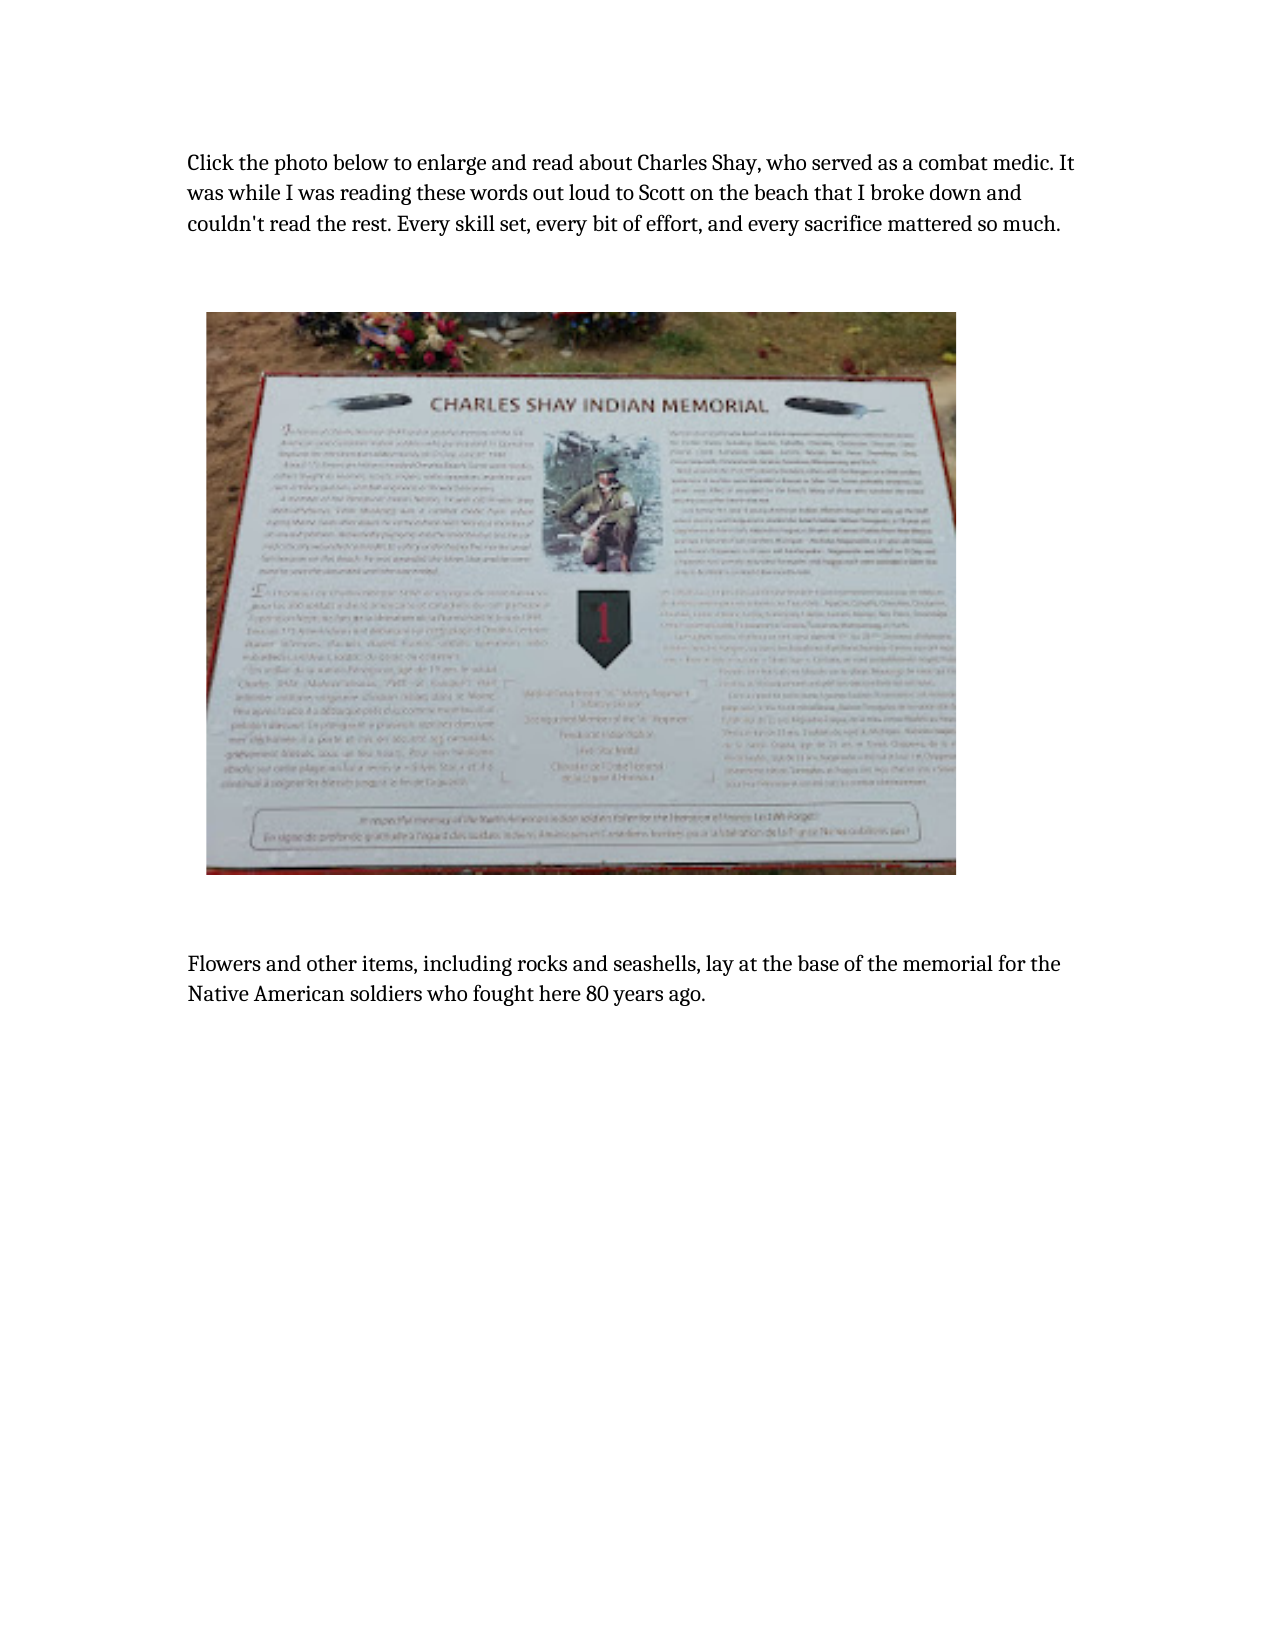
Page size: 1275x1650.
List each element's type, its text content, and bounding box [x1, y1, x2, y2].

picture [206, 312, 957, 875]
text Click the photo below to enlarge and read about Charles Shay, who served as a combat medic. It was while I was reading these words out loud to Scott on the beach that I broke down and couldn't read the rest. Every skill set, every bit of effort, and every sacrifice mattered so much. [187, 150, 1087, 237]
text Flowers and other items, including rocks and seashells, lay at the base of the memorial for the Native American soldiers who fought here 80 years ago. [187, 951, 1087, 1007]
